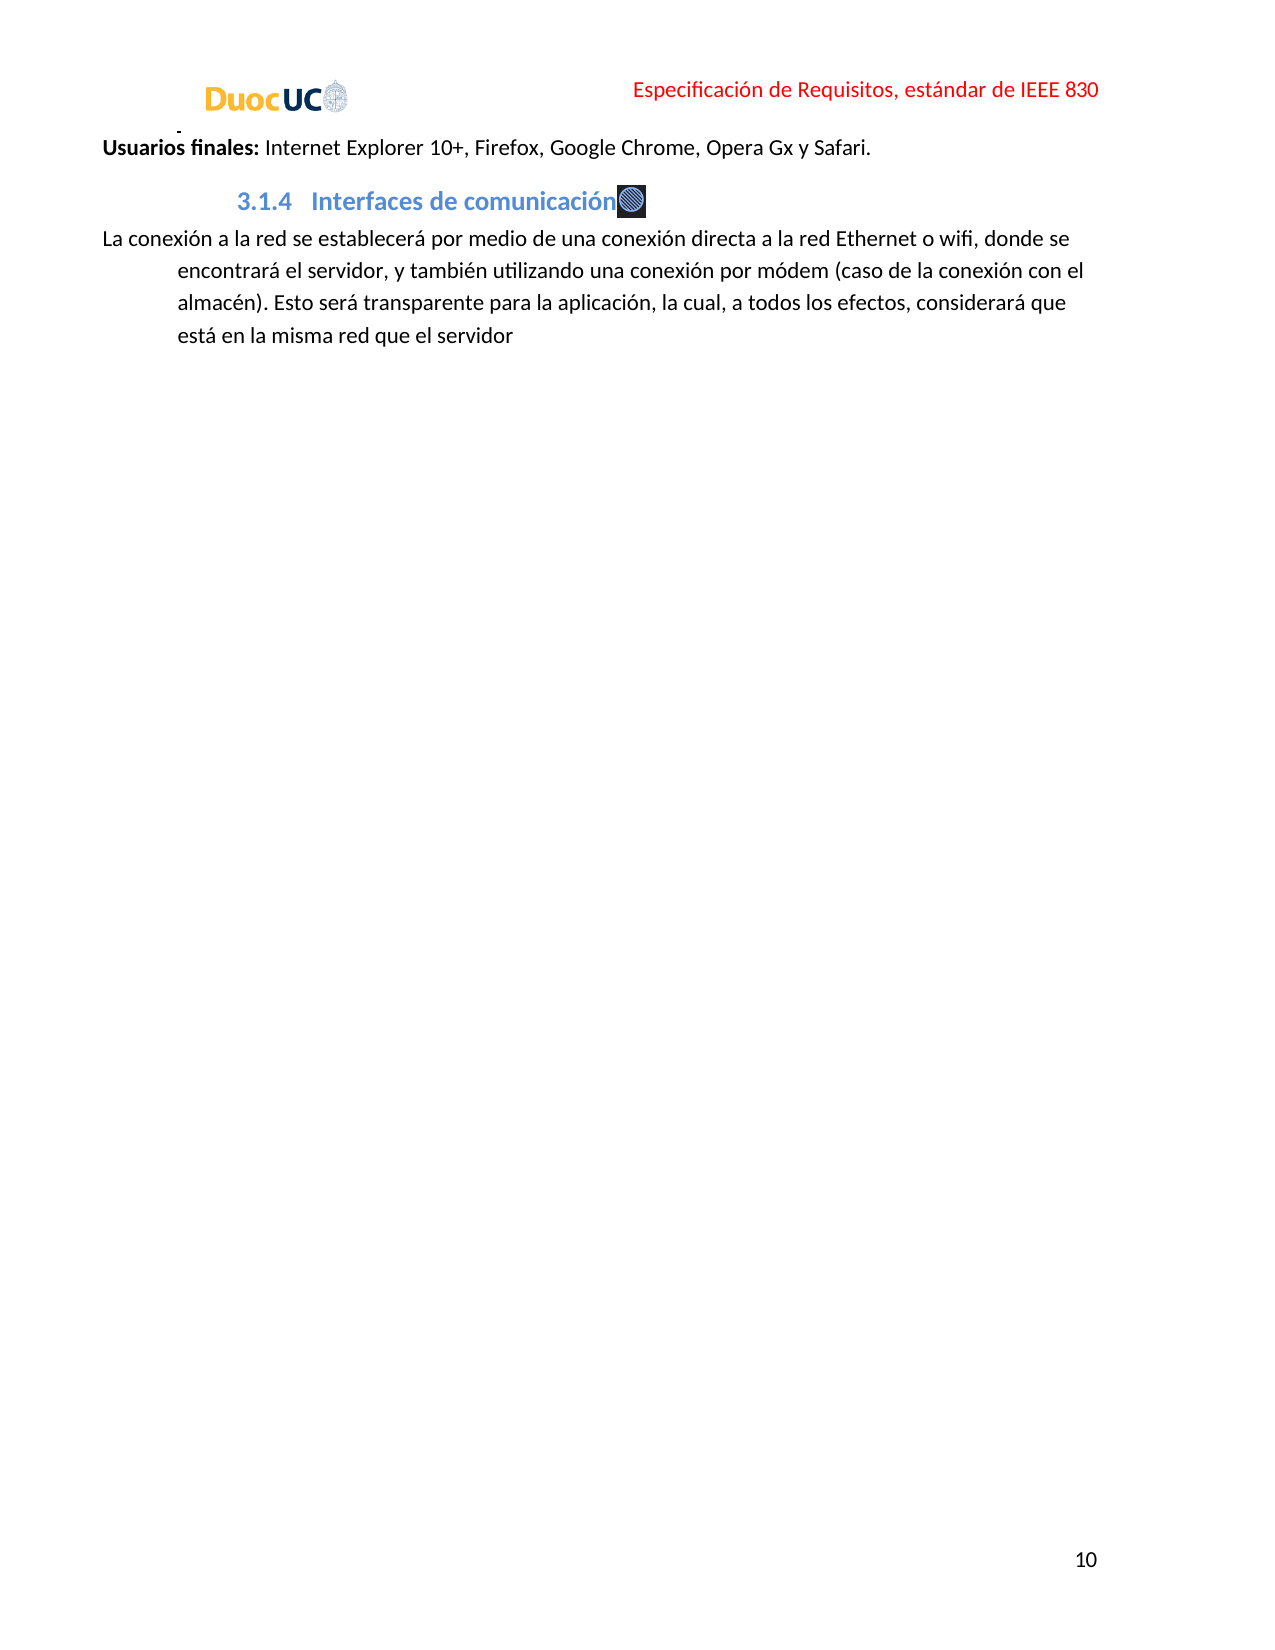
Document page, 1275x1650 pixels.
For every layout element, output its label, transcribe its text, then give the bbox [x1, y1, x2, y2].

subtitle Interfaces de comunicación🟢 [237, 184, 1246, 218]
picture [206, 76, 348, 115]
text Usuarios finales: Internet Explorer 10+, Firefox, Google Chrome, Opera Gx y Safari. [102, 133, 1246, 161]
text La conexión a la red se establecerá por medio de una conexión directa a la red Ethernet o wifi, donde se encontrará el servidor, y también utilizando una conexión por módem (caso de la conexión con el almacén). Esto será transparente para la aplicación, la cual, a todos los efectos, considerará que está en la misma red que el servidor [102, 224, 1091, 349]
